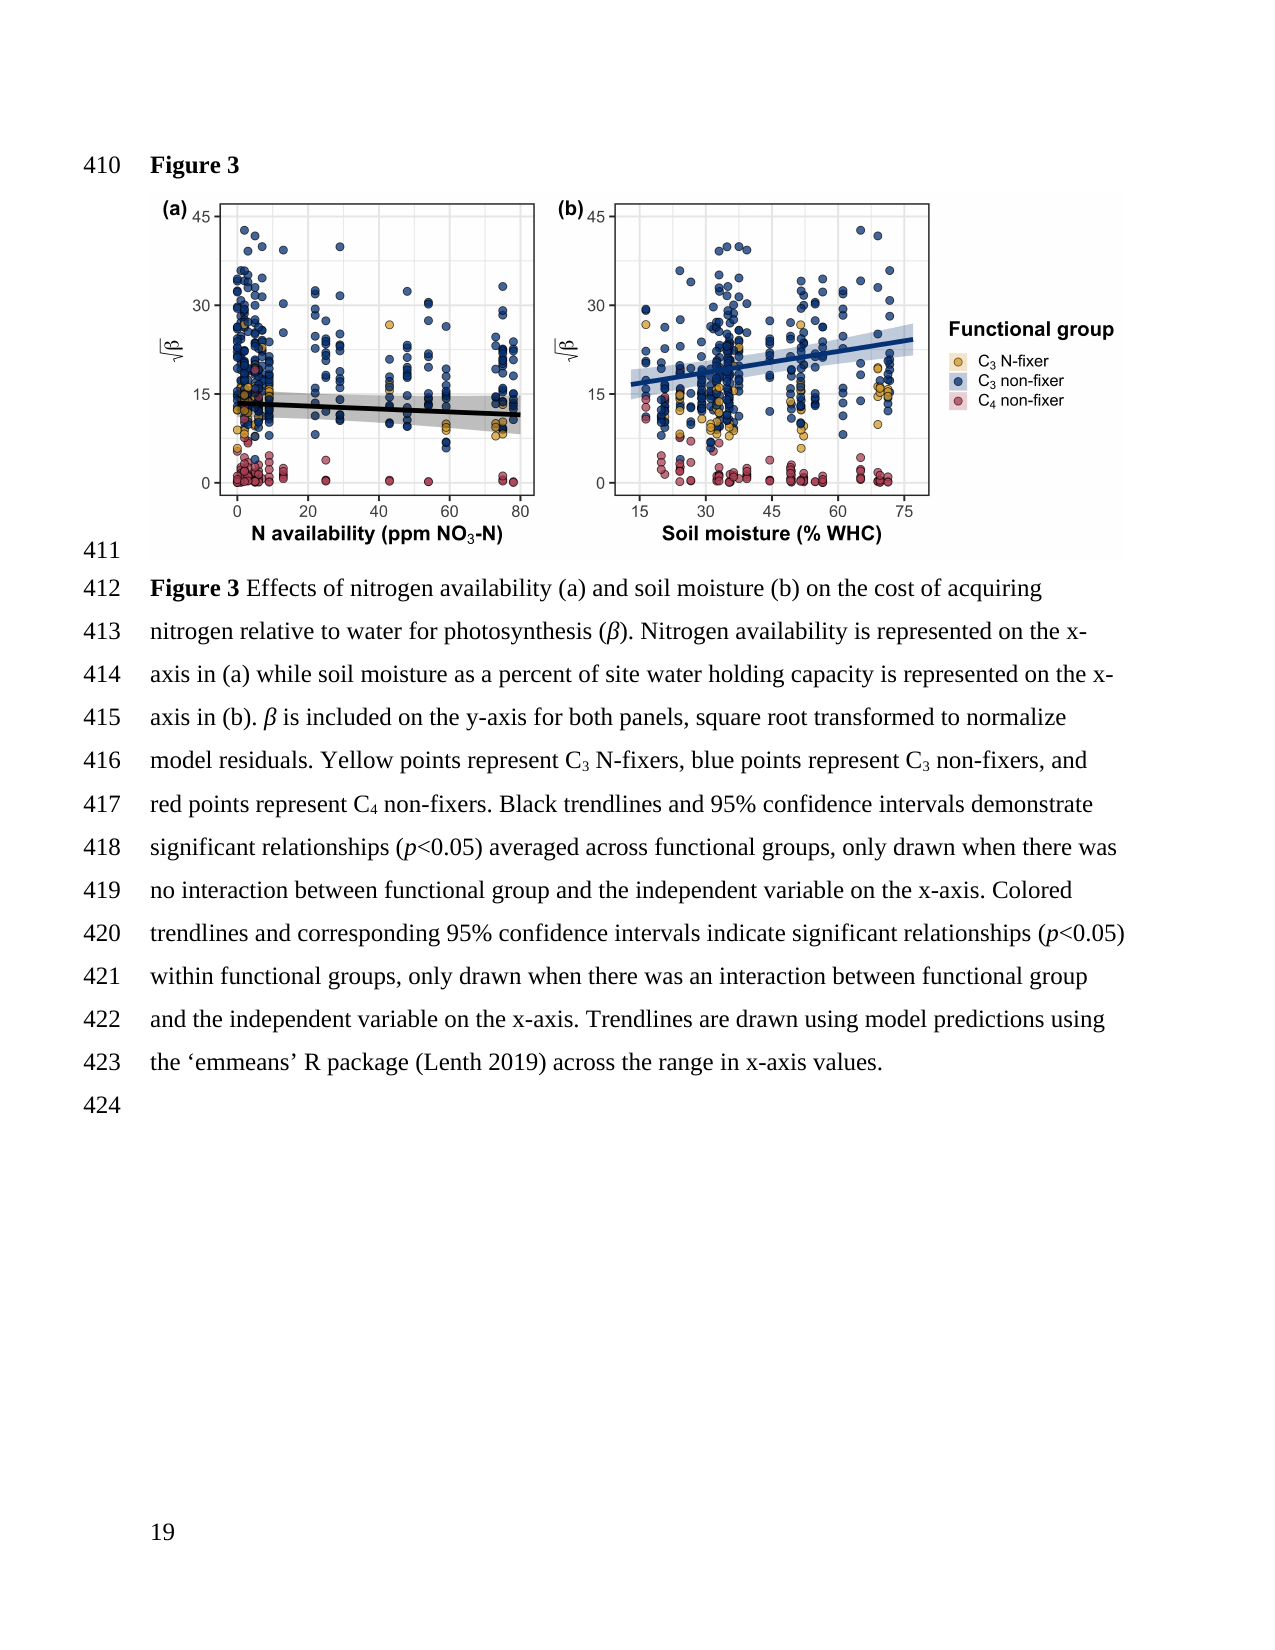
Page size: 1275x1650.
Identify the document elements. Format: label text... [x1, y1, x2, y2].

text Figure 3 Effects of nitrogen availability (a) and soil moisture (b) on the cost of acquiring nitrogen relative to water for photosynthesis (β). Nitrogen availability is represented on the x-axis in (a) while soil moisture as a percent of site water holding capacity is represented on the x-axis in (b). β is included on the y-axis for both panels, square root transformed to normalize model residuals. Yellow points represent C3 N-fixers, blue points represent C3 non-fixers, and red points represent C4 non-fixers. Black trendlines and 95% confidence intervals demonstrate significant relationships (p<0.05) averaged across functional groups, only drawn when there was no interaction between functional group and the independent variable on the x-axis. Colored trendlines and corresponding 95% confidence intervals indicate significant relationships (p<0.05) within functional groups, only drawn when there was an interaction between functional group and the independent variable on the x-axis. Trendlines are drawn using model predictions using the ‘emmeans’ R package (Lenth 2019) across the range in x-axis values. [150, 573, 1125, 1076]
picture [150, 193, 1125, 559]
text Figure 3 [150, 150, 1125, 179]
